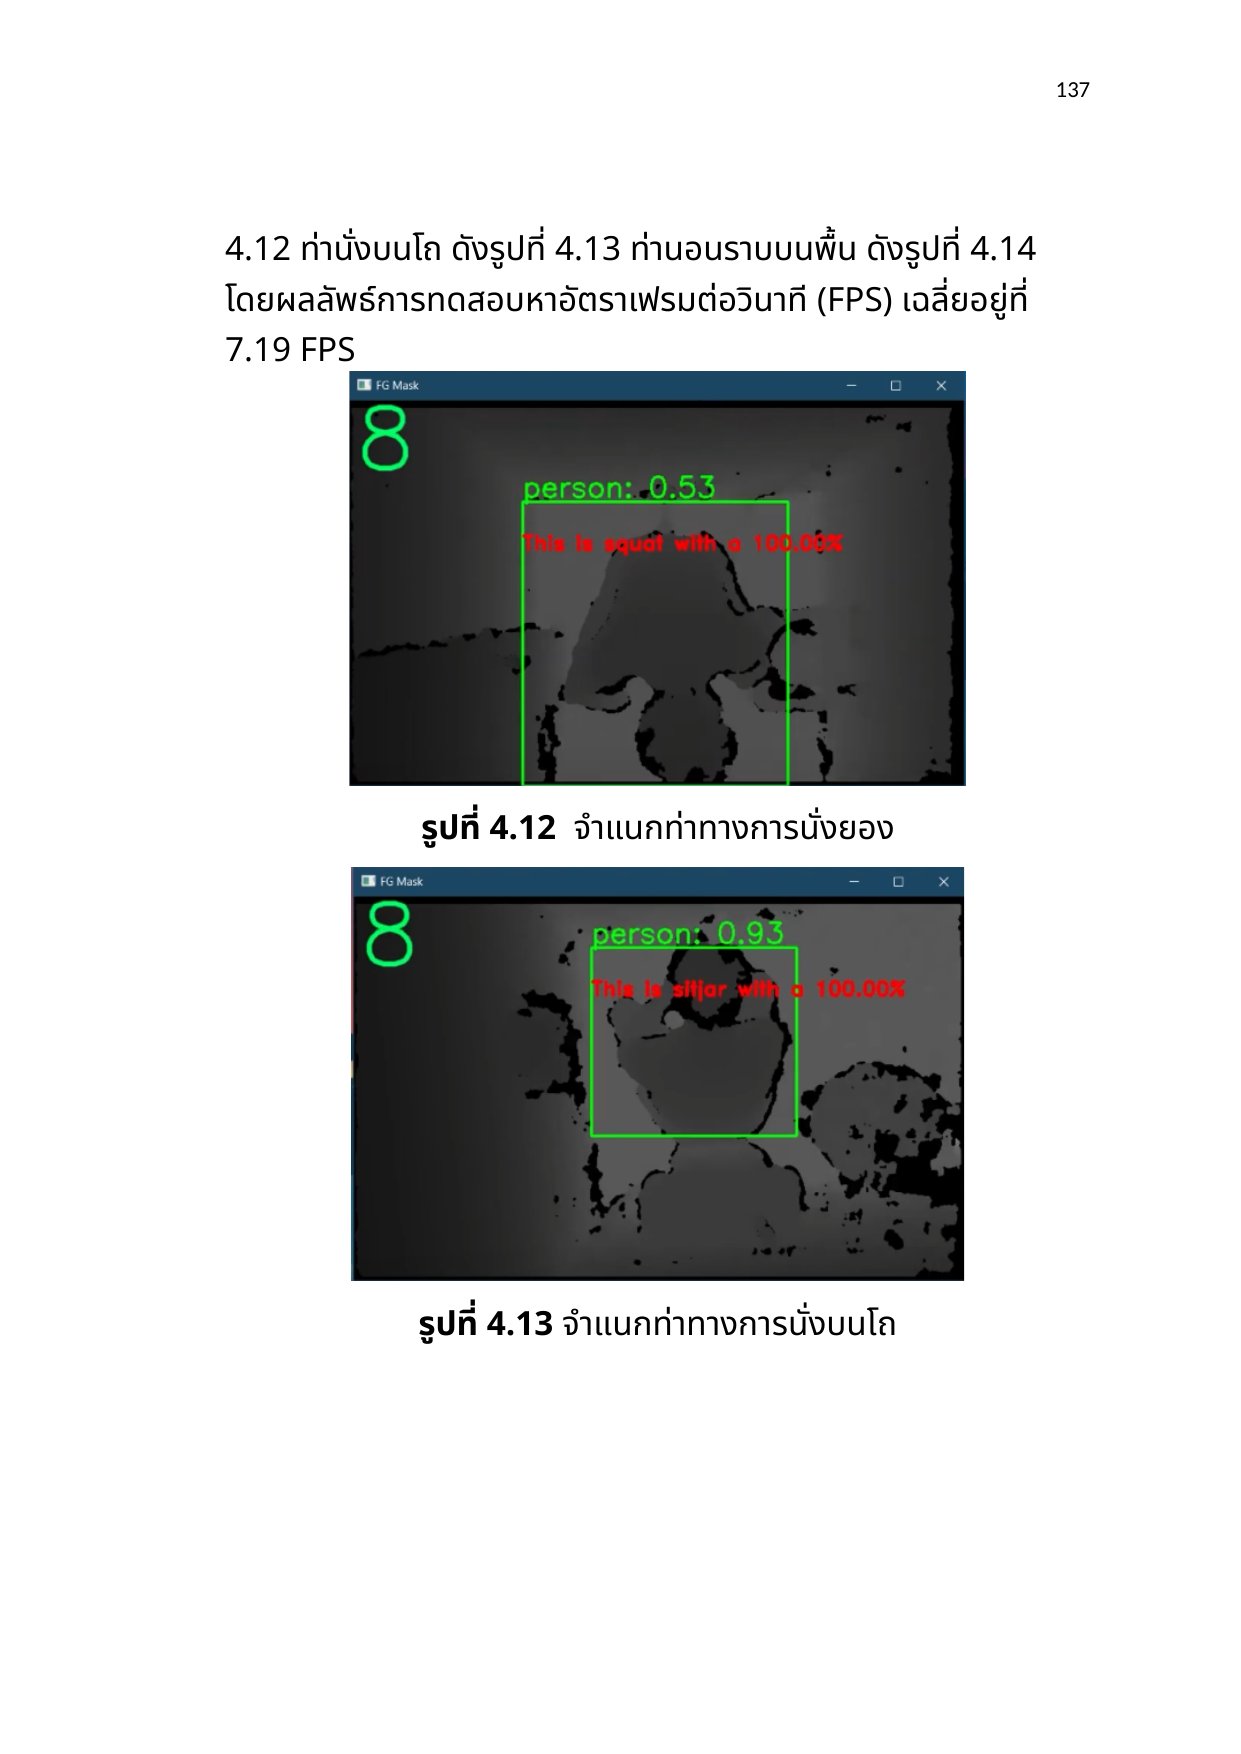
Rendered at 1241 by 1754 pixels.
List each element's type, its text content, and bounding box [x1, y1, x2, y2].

text รูปที่ 4.12 จำแนกท่าทางการนั่งยอง [225, 804, 1090, 854]
picture [349, 371, 966, 786]
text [225, 225, 1090, 372]
picture [351, 867, 965, 1281]
text รูปที่ 4.13 จำแนกท่าทางการนั่งบนโถ [225, 1299, 1090, 1350]
